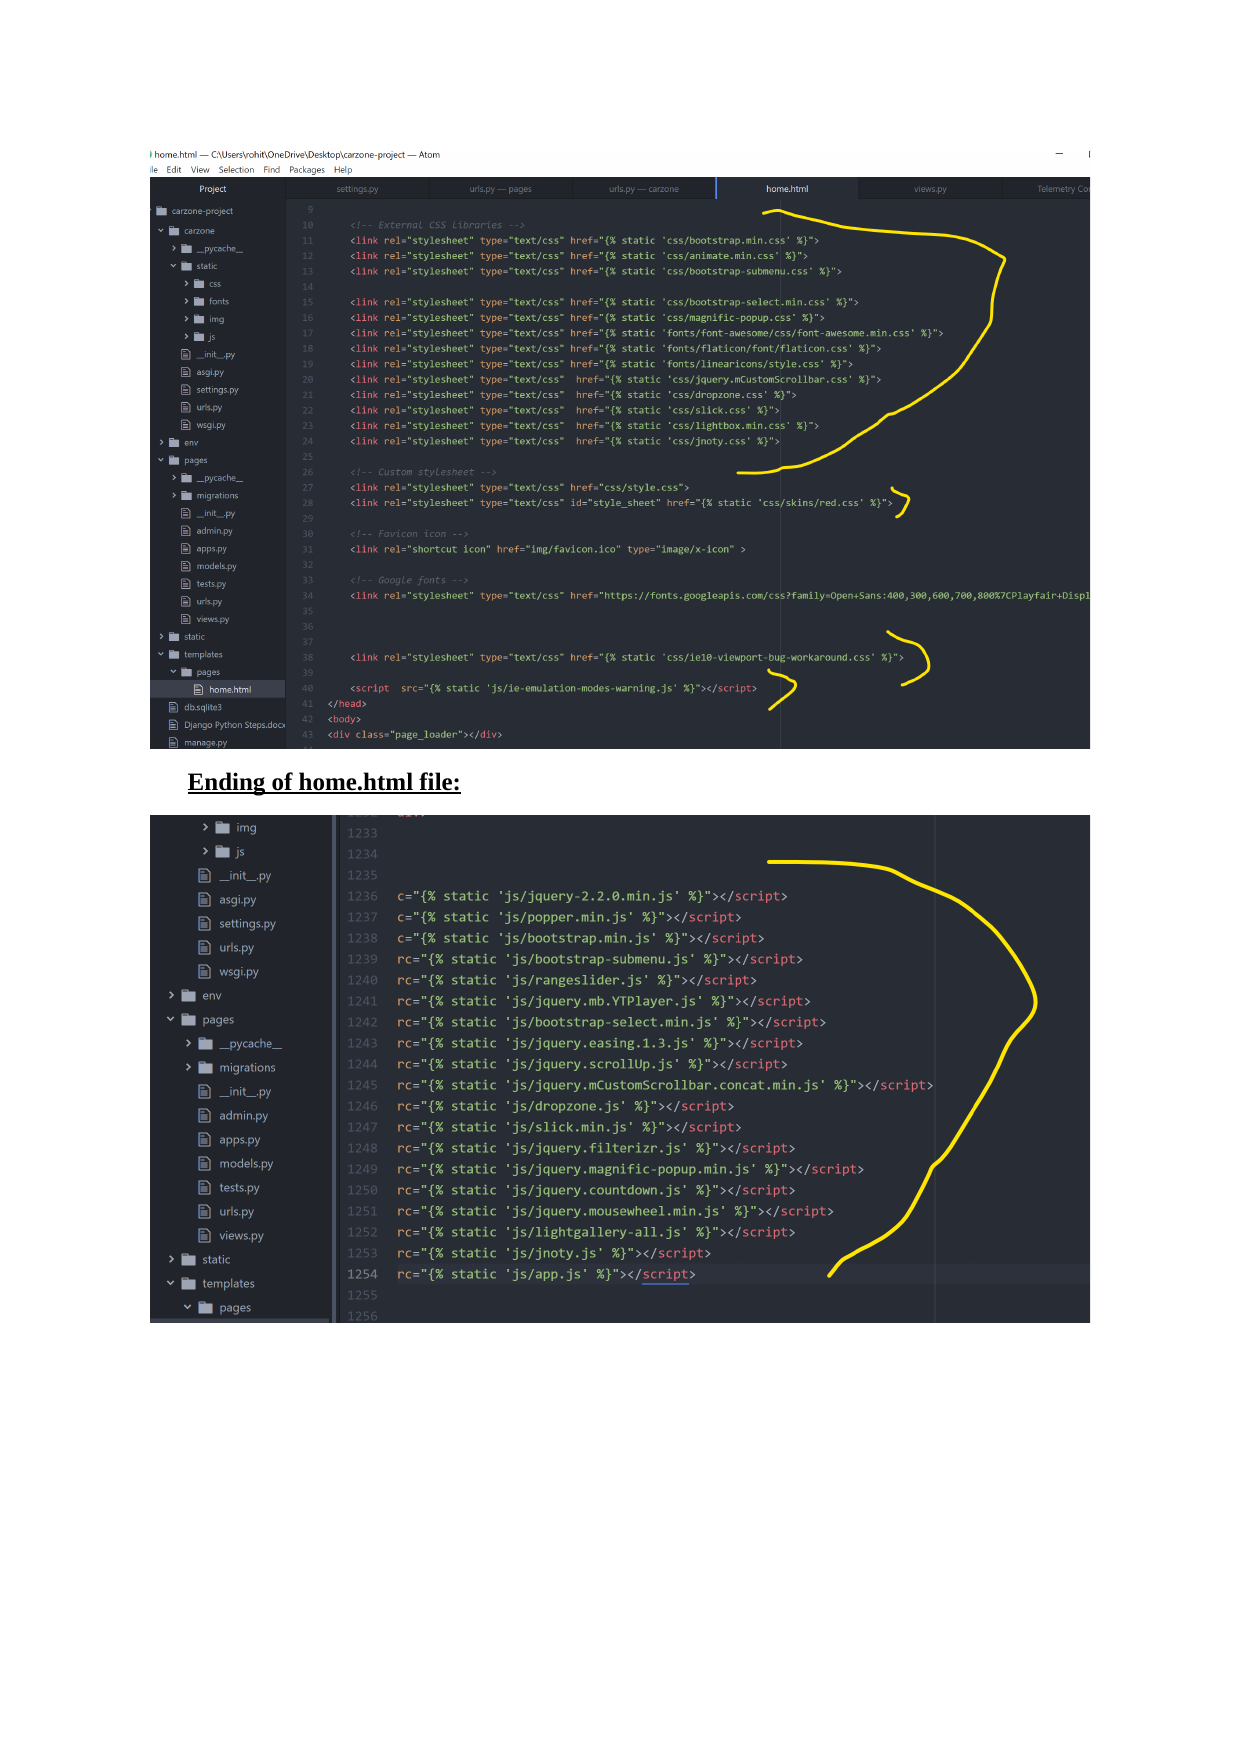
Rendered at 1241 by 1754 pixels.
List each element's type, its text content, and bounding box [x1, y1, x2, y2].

picture [150, 150, 1091, 749]
picture [150, 815, 1091, 1323]
text Ending of home.html file: [187, 767, 1090, 796]
